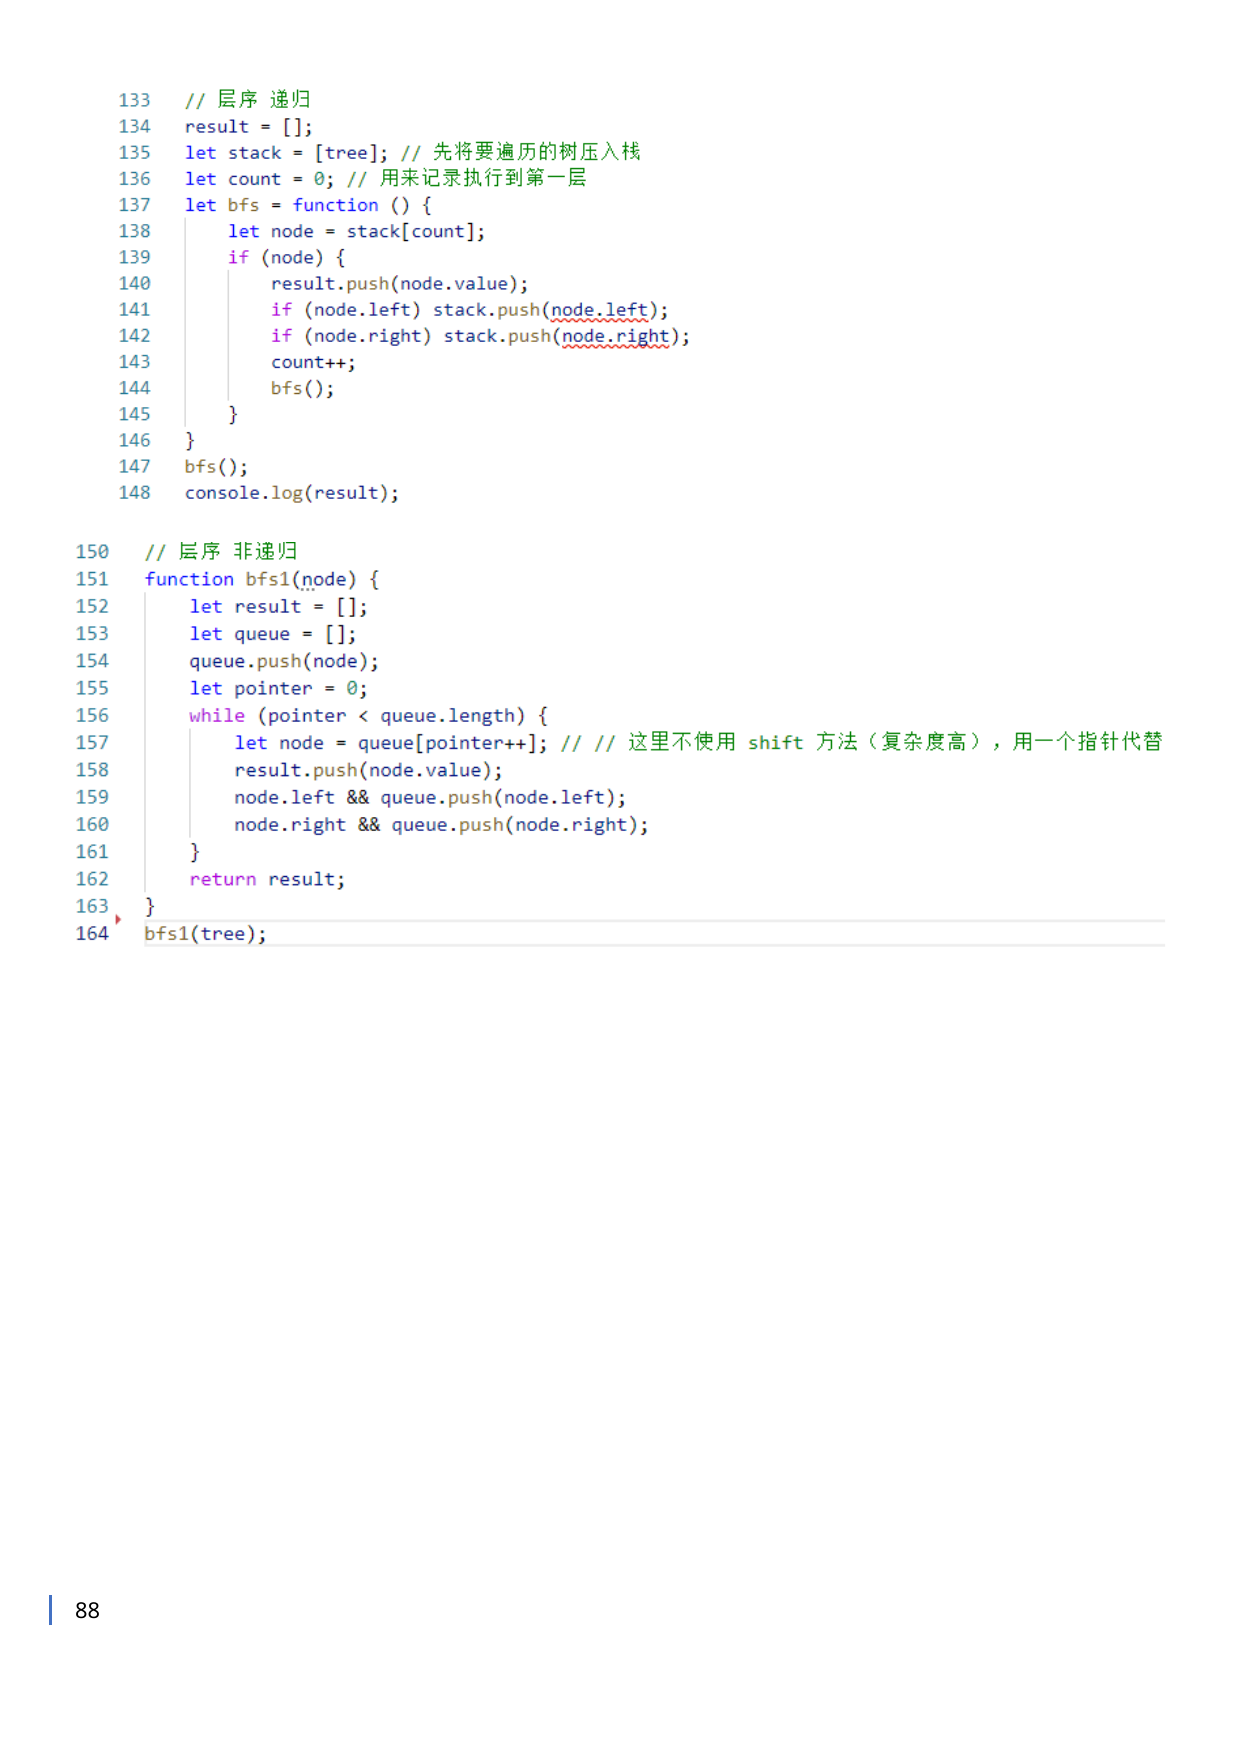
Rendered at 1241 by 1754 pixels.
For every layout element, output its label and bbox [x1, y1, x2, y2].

picture [118, 87, 697, 512]
picture [75, 542, 1166, 951]
